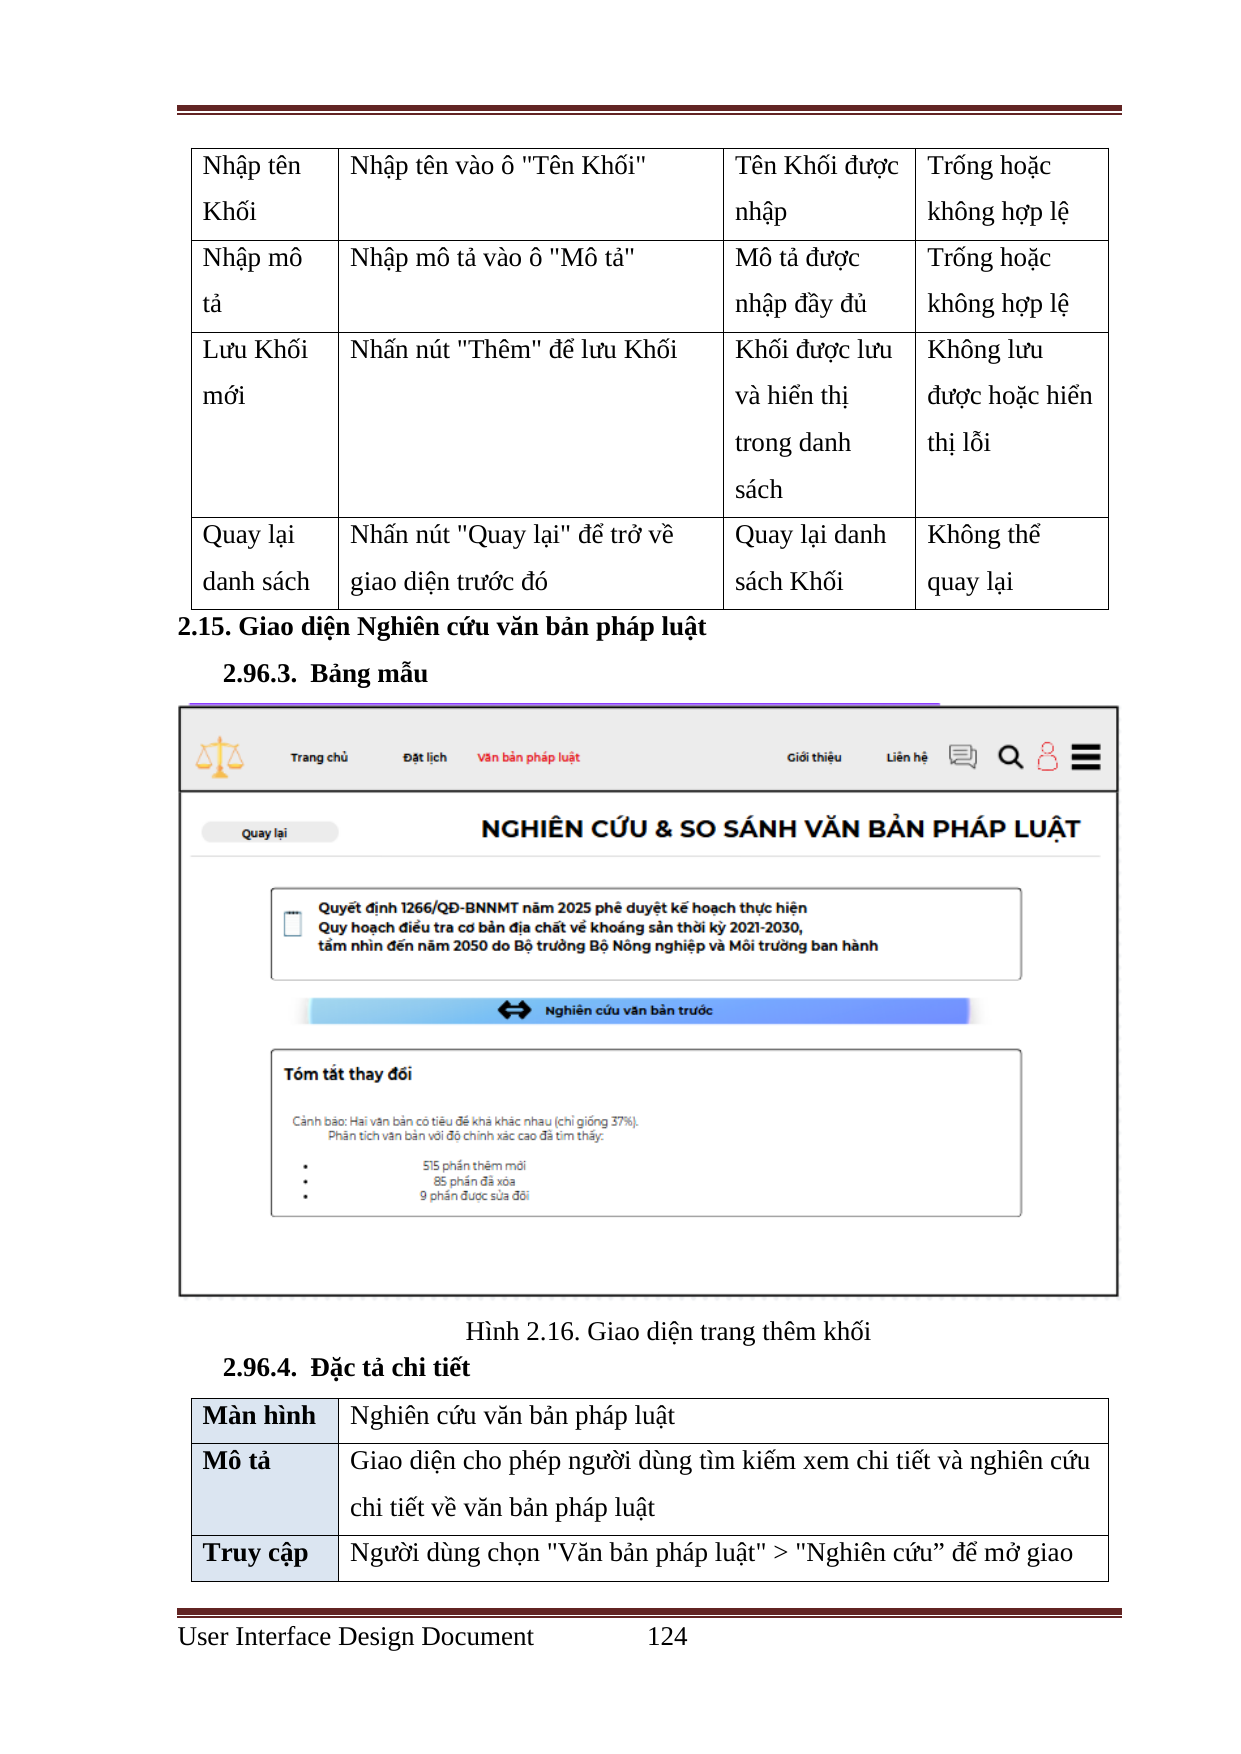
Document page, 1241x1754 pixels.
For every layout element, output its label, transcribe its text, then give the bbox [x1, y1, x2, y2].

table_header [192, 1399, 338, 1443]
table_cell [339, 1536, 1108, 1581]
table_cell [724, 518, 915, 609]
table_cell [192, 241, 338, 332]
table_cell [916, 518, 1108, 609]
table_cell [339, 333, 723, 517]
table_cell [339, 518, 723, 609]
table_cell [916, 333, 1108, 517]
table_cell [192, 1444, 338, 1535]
text 2.15. Giao diện Nghiên cứu văn bản pháp luật [177, 610, 1122, 641]
list Bảng mẫu [223, 657, 1122, 688]
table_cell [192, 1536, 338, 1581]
picture [177, 703, 1123, 1302]
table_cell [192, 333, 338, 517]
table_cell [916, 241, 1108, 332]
list Hình 2.16. Giao diện trang thêm khối [215, 1316, 1122, 1347]
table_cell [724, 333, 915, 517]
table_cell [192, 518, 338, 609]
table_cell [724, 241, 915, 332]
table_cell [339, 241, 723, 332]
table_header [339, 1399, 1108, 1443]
list Đặc tả chi tiết [223, 1351, 1122, 1382]
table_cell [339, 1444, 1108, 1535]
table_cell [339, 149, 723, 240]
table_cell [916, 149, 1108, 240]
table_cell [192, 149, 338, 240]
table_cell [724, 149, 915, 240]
